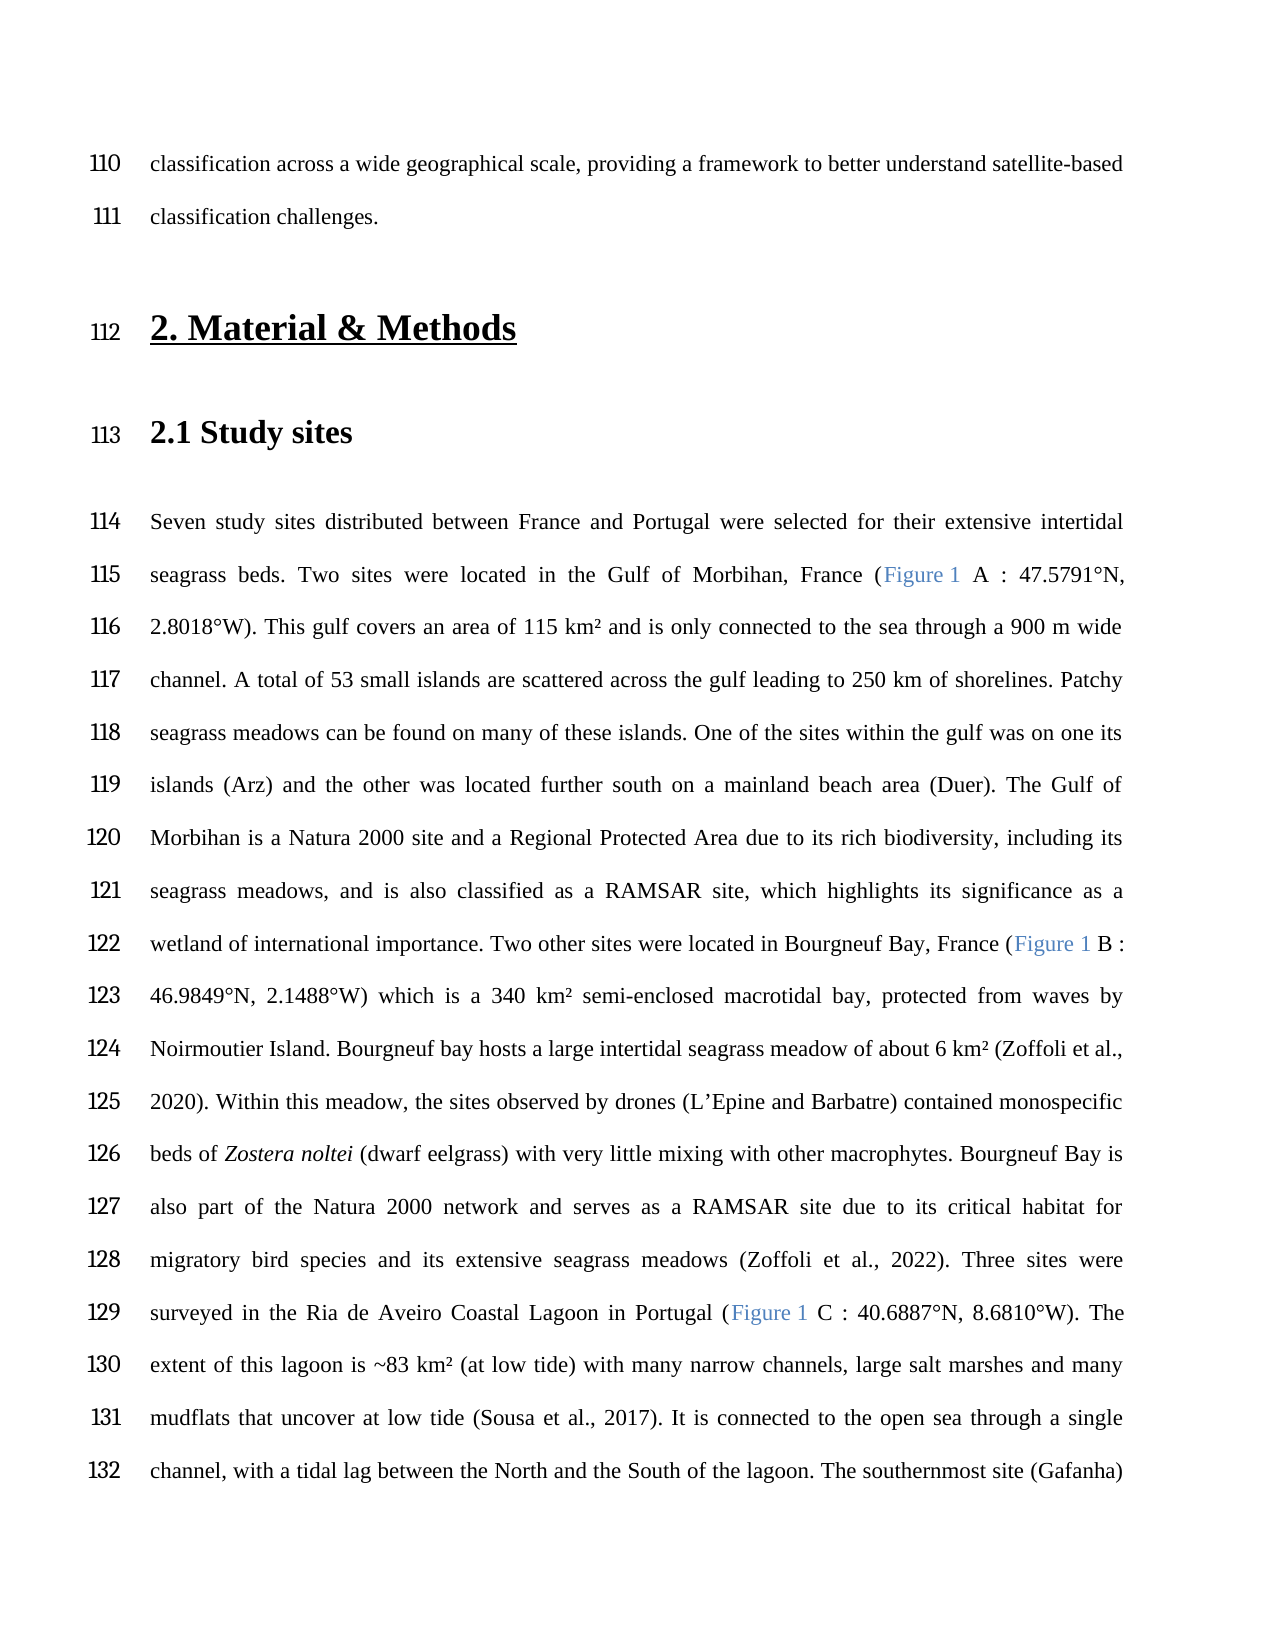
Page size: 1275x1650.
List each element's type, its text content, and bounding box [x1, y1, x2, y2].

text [150, 508, 1125, 1483]
subtitle 2.1 Study sites [150, 412, 1125, 451]
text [150, 150, 1125, 229]
subtitle 2. Material & Methods [150, 305, 1125, 348]
